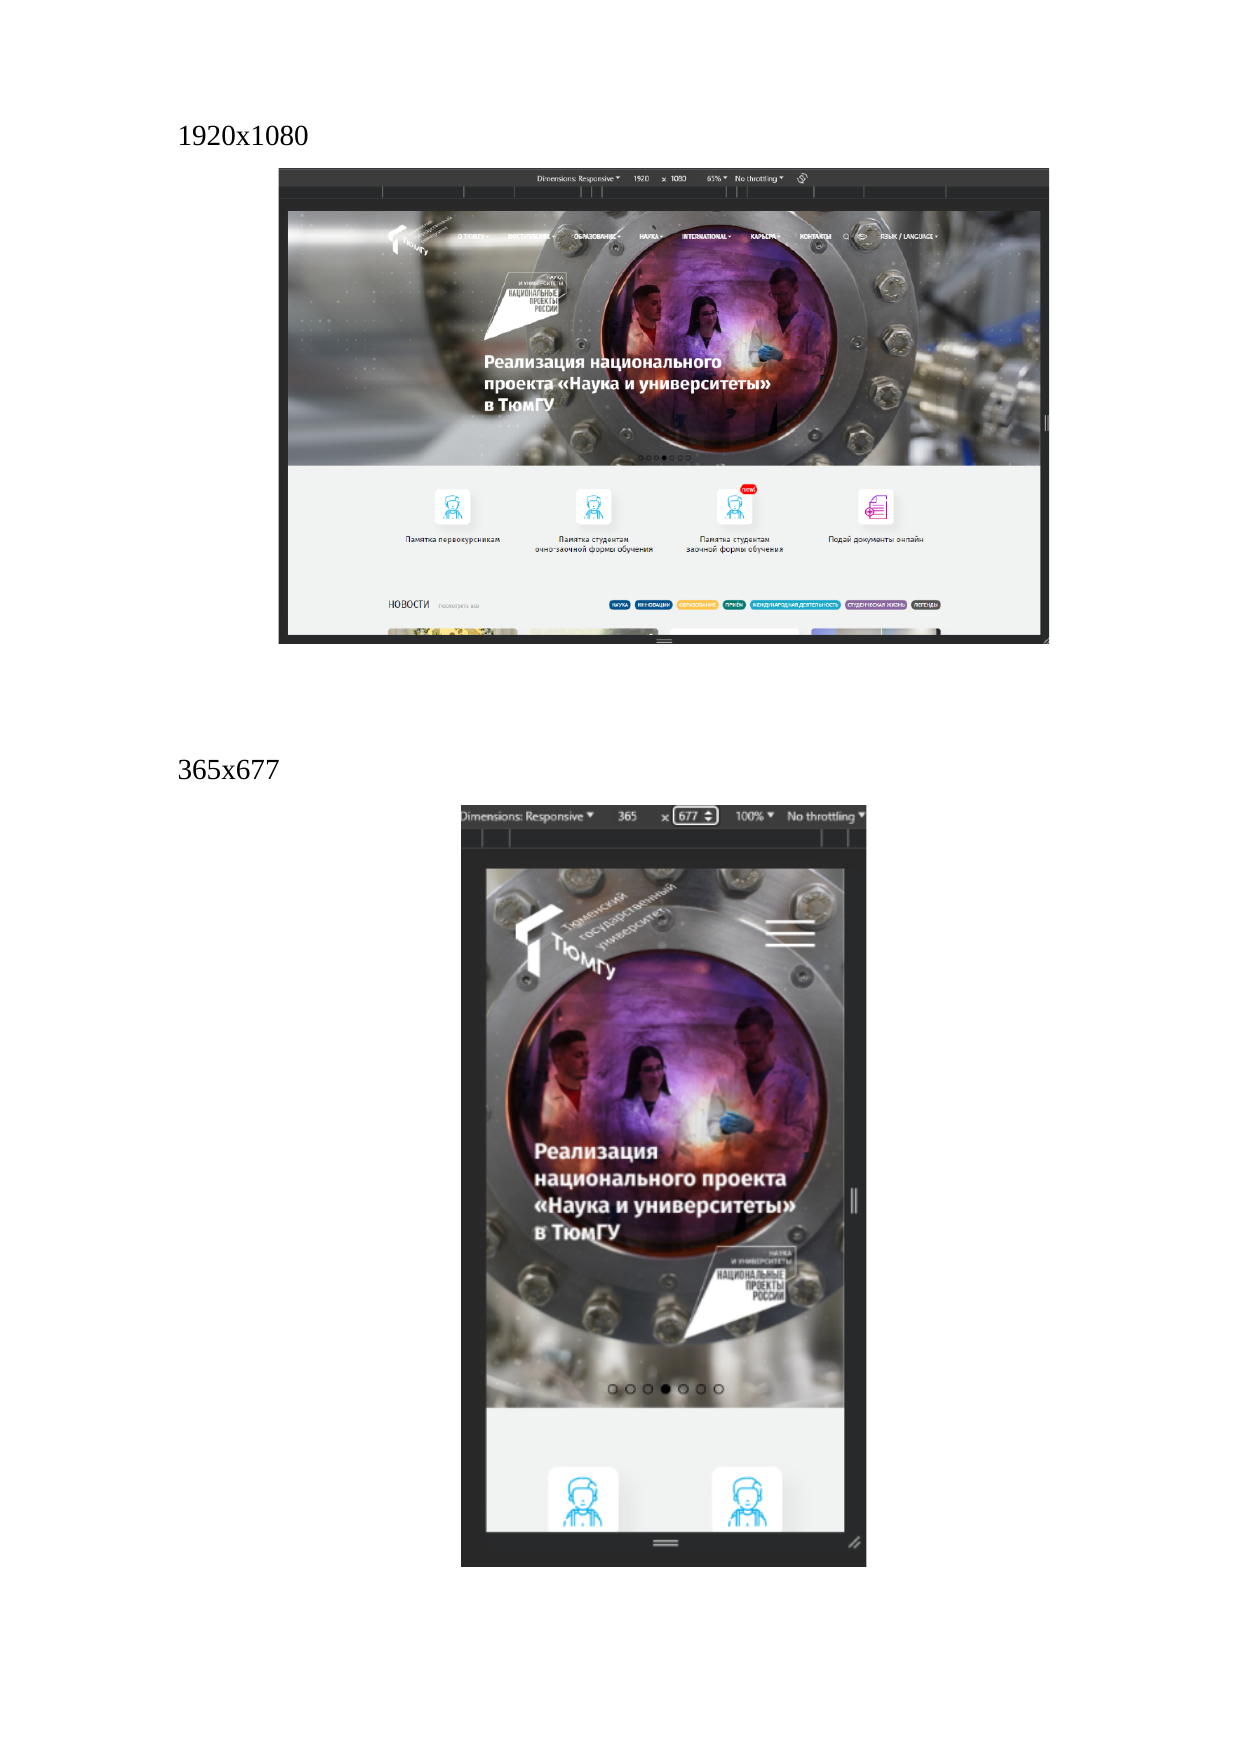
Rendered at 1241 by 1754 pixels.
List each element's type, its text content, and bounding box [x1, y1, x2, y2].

text 1920х1080 [177, 118, 1152, 152]
text 365х677 [177, 752, 1152, 785]
picture [277, 168, 908, 647]
picture [460, 805, 869, 1569]
